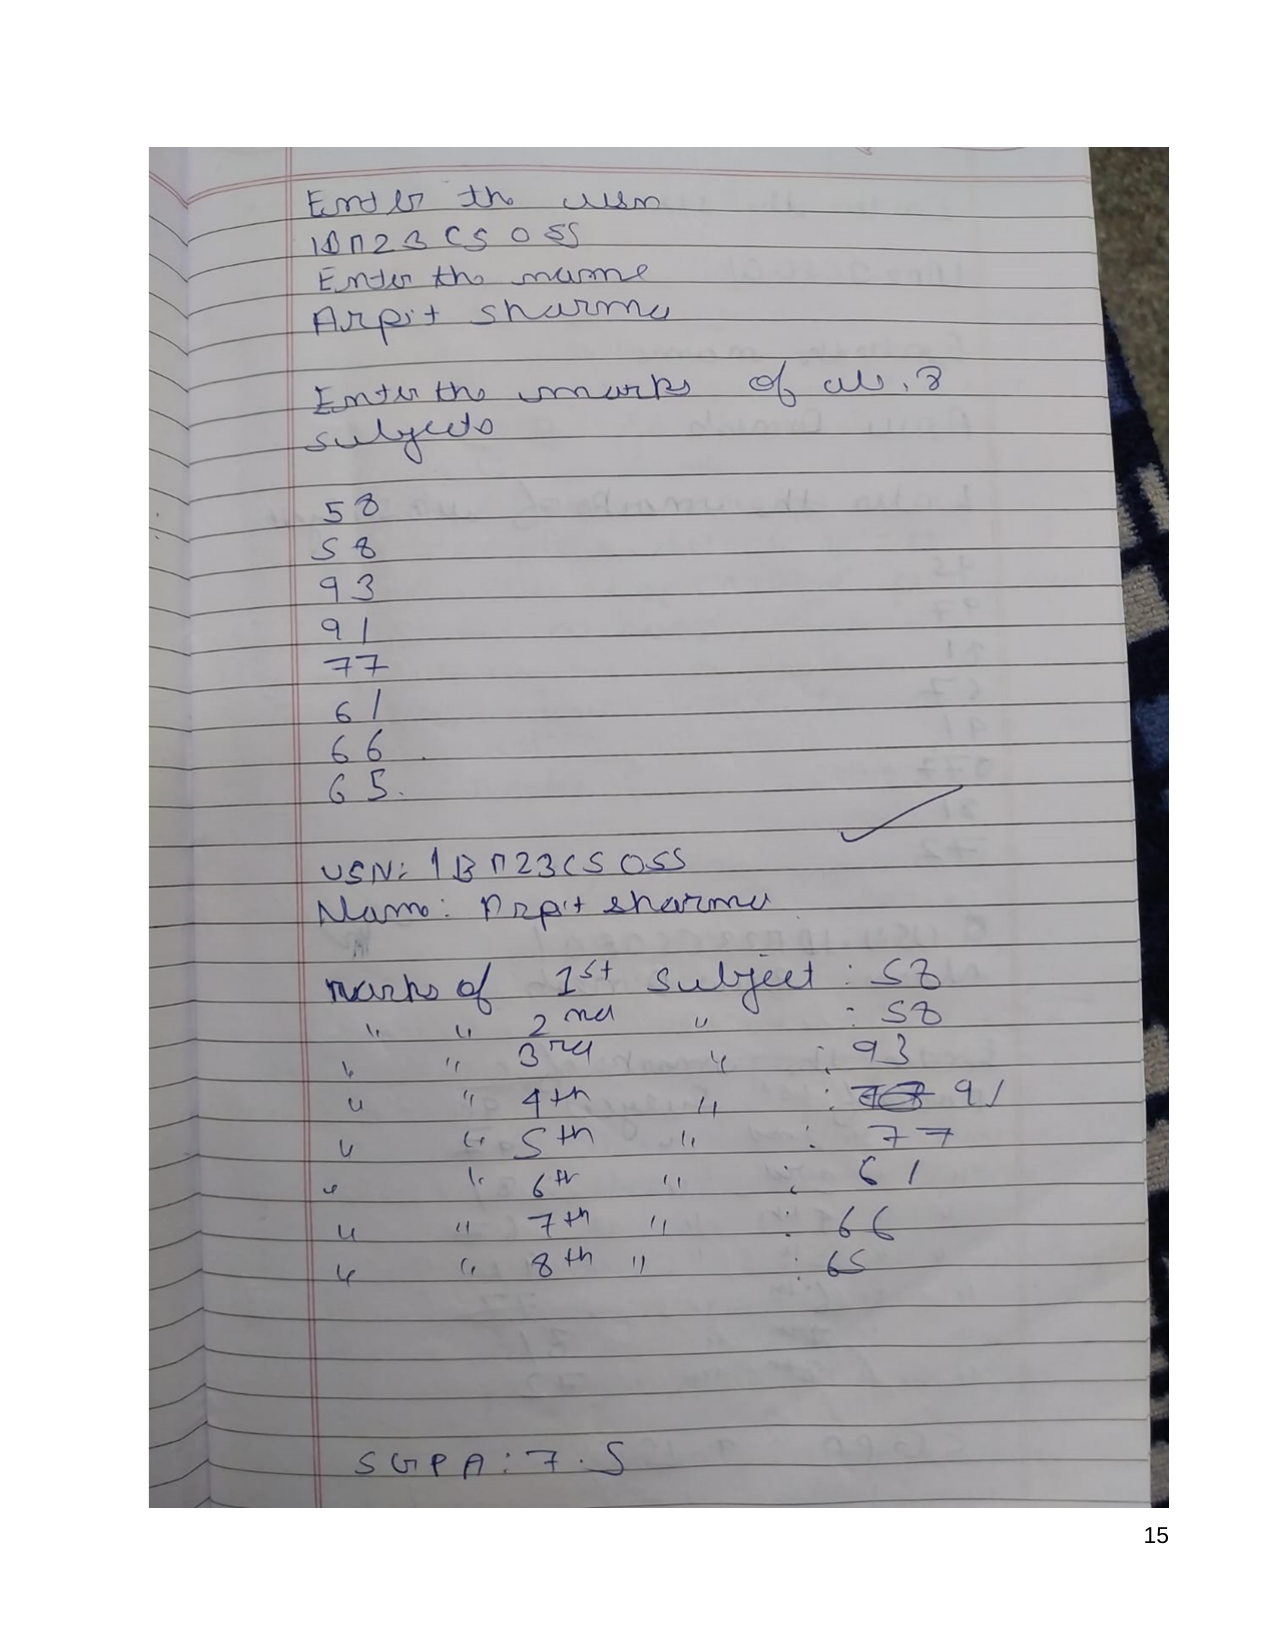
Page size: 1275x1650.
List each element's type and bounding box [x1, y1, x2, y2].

picture [148, 147, 1169, 1508]
